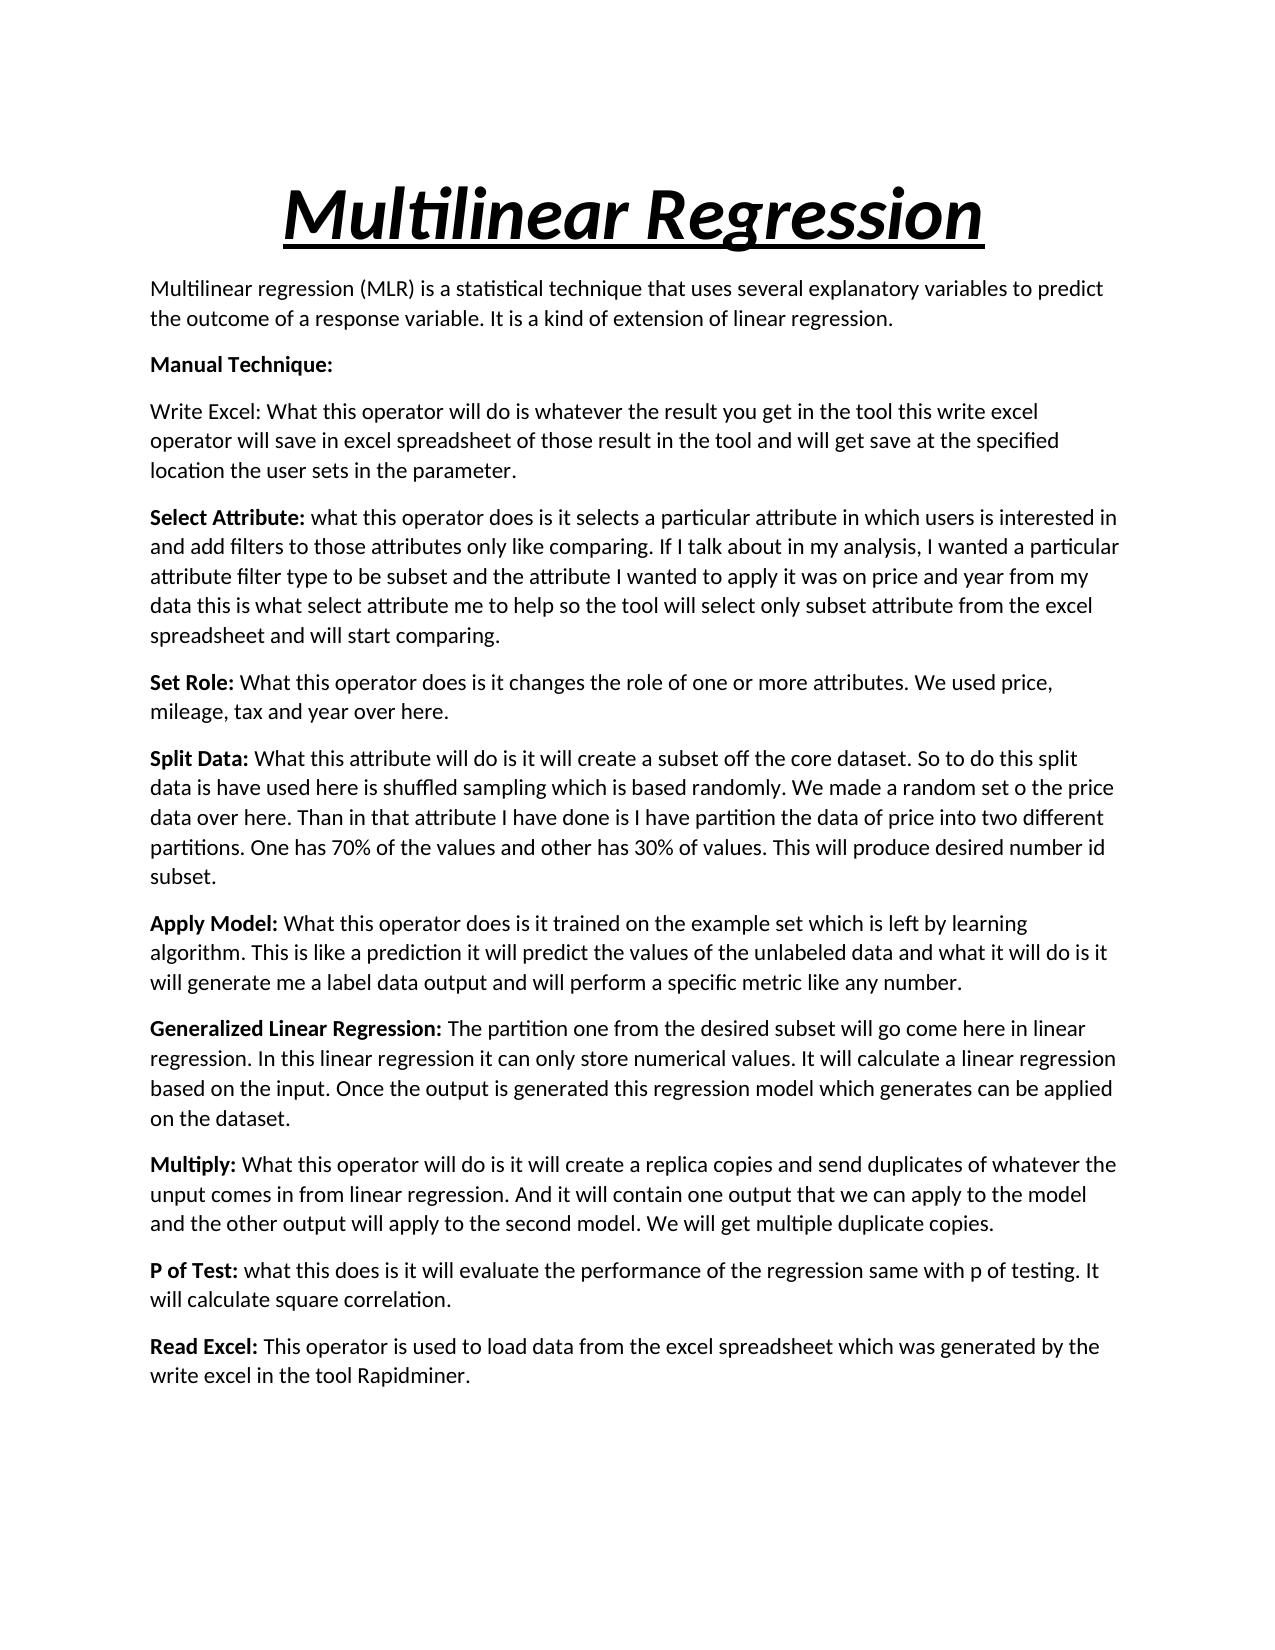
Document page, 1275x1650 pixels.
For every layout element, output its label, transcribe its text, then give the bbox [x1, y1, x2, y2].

text Read Excel: This operator is used to load data from the excel spreadsheet which was generated by the write excel in the tool Rapidminer. [150, 1332, 1125, 1389]
text Multiply: What this operator will do is it will create a replica copies and send duplicates of whatever the unput comes in from linear regression. And it will contain one output that we can apply to the model and the other output will apply to the second model. We will get multiple duplicate copies. [150, 1150, 1125, 1237]
text Set Role: What this operator does is it changes the role of one or more attributes. We used price, mileage, tax and year over here. [150, 668, 1125, 725]
text P of Test: what this does is it will evaluate the performance of the regression same with p of testing. It will calculate square correlation. [150, 1256, 1125, 1313]
text Manual Technique: [150, 351, 1125, 378]
text Select Attribute: what this operator does is it selects a particular attribute in which users is interested in and add filters to those attributes only like comparing. If I talk about in my analysis, I wanted a particular attribute filter type to be subset and the attribute I wanted to apply it was on price and year from my data this is what select attribute me to help so the tool will select only subset attribute from the excel spreadsheet and will start comparing. [150, 503, 1125, 649]
text Split Data: What this attribute will do is it will create a subset off the core dataset. So to do this split data is have used here is shuffled sampling which is based randomly. We made a random set o the price data over here. Than in that attribute I have done is I have partition the data of price into two different partitions. One has 70% of the values and other has 30% of values. This will produce desired number id subset. [150, 744, 1125, 891]
text Multilinear regression (MLR) is a statistical technique that uses several explanatory variables to predict the outcome of a response variable. It is a kind of extension of linear regression. [150, 274, 1125, 332]
text Apply Model: What this operator does is it trained on the example set which is left by learning algorithm. This is like a prediction it will predict the values of the unlabeled data and what it will do is it will generate me a label data output and will perform a specific metric like any number. [150, 909, 1125, 996]
text Write Excel: What this operator will do is whatever the result you get in the tool this write excel operator will save in excel spreadsheet of those result in the tool and will get save at the specified location the user sets in the parameter. [150, 397, 1125, 484]
text Multilinear Regression [150, 166, 1125, 258]
text Generalized Linear Regression: The partition one from the desired subset will go come here in linear regression. In this linear regression it can only store numerical values. It will calculate a linear regression based on the input. Once the output is generated this regression model which generates can be applied on the dataset. [150, 1014, 1125, 1132]
